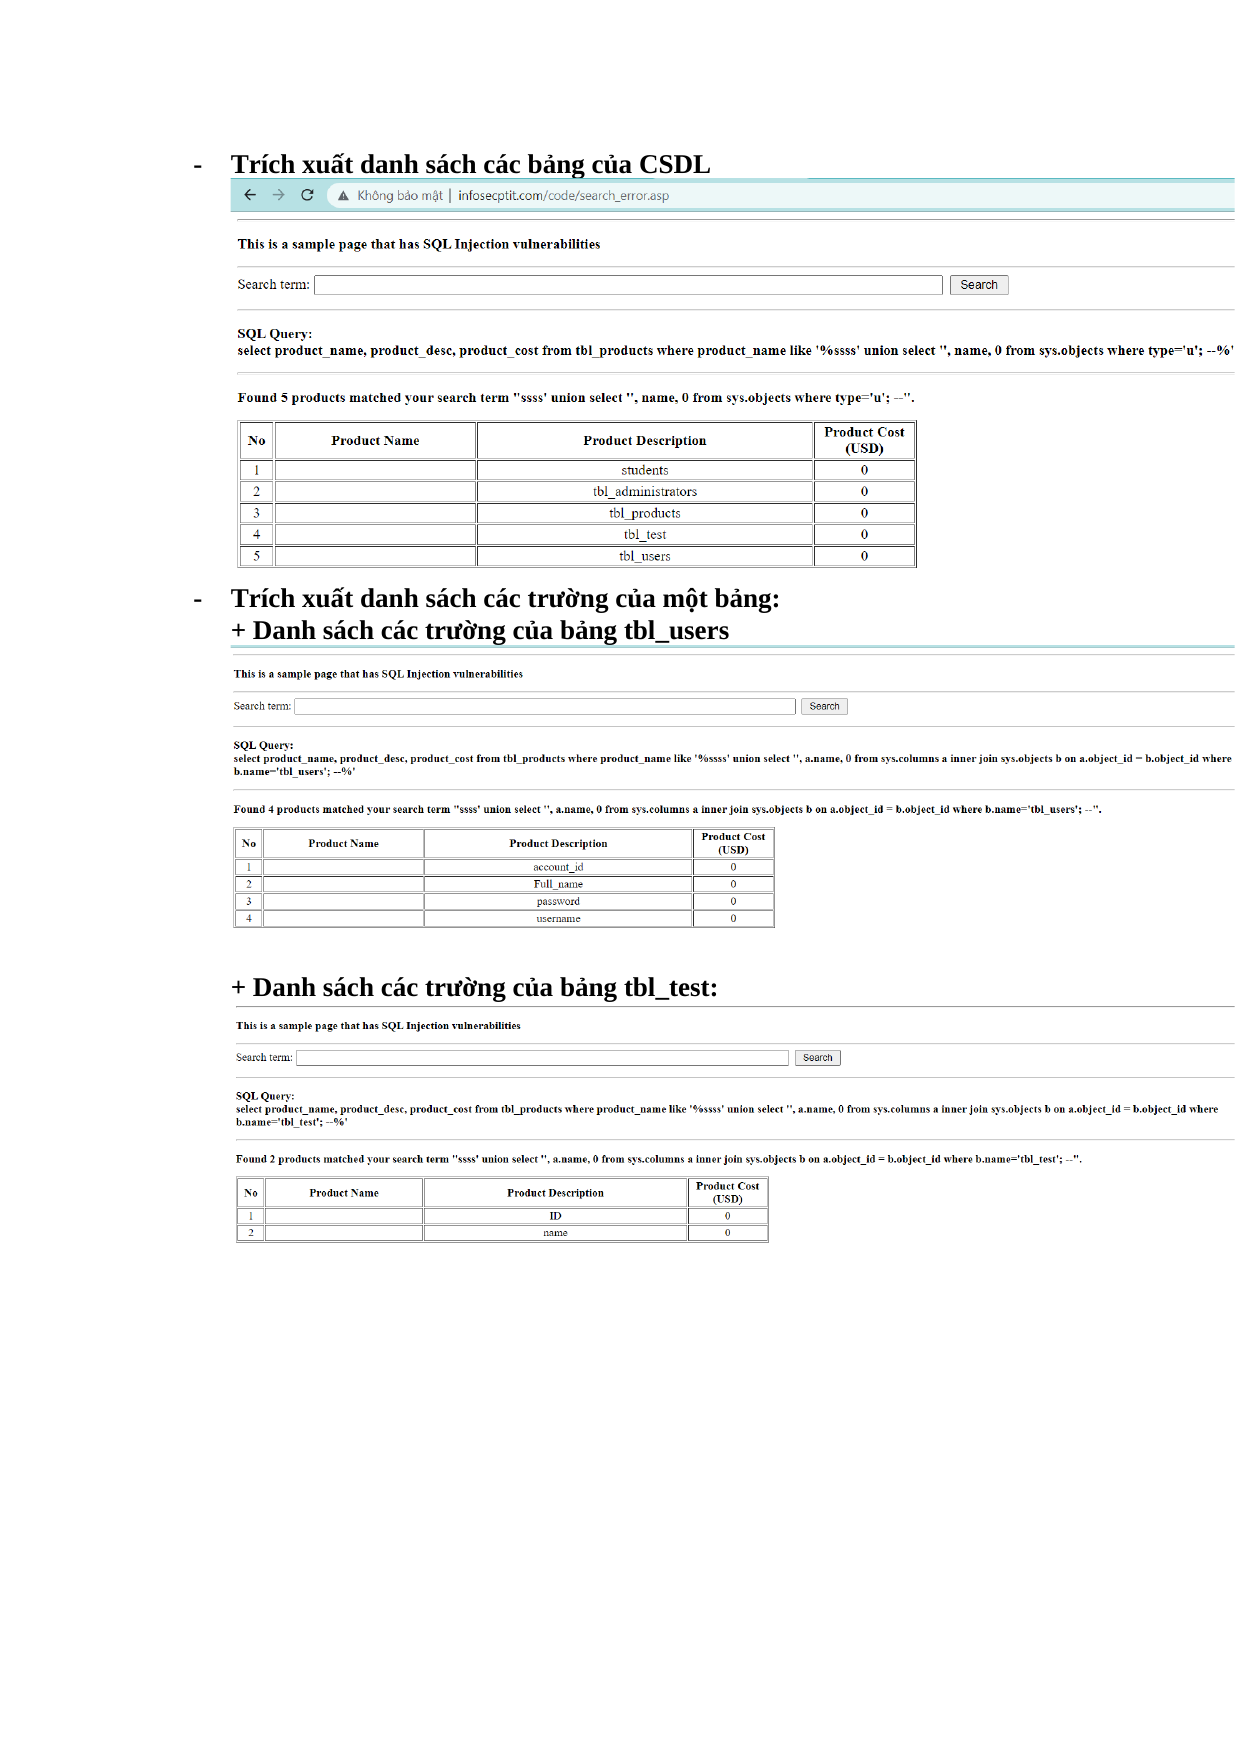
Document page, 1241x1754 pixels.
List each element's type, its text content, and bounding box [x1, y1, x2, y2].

picture [230, 1002, 1235, 1254]
picture [230, 645, 1235, 940]
list + Danh sách các trường của bảng tbl_test: [231, 971, 1122, 1002]
picture [230, 178, 1235, 583]
